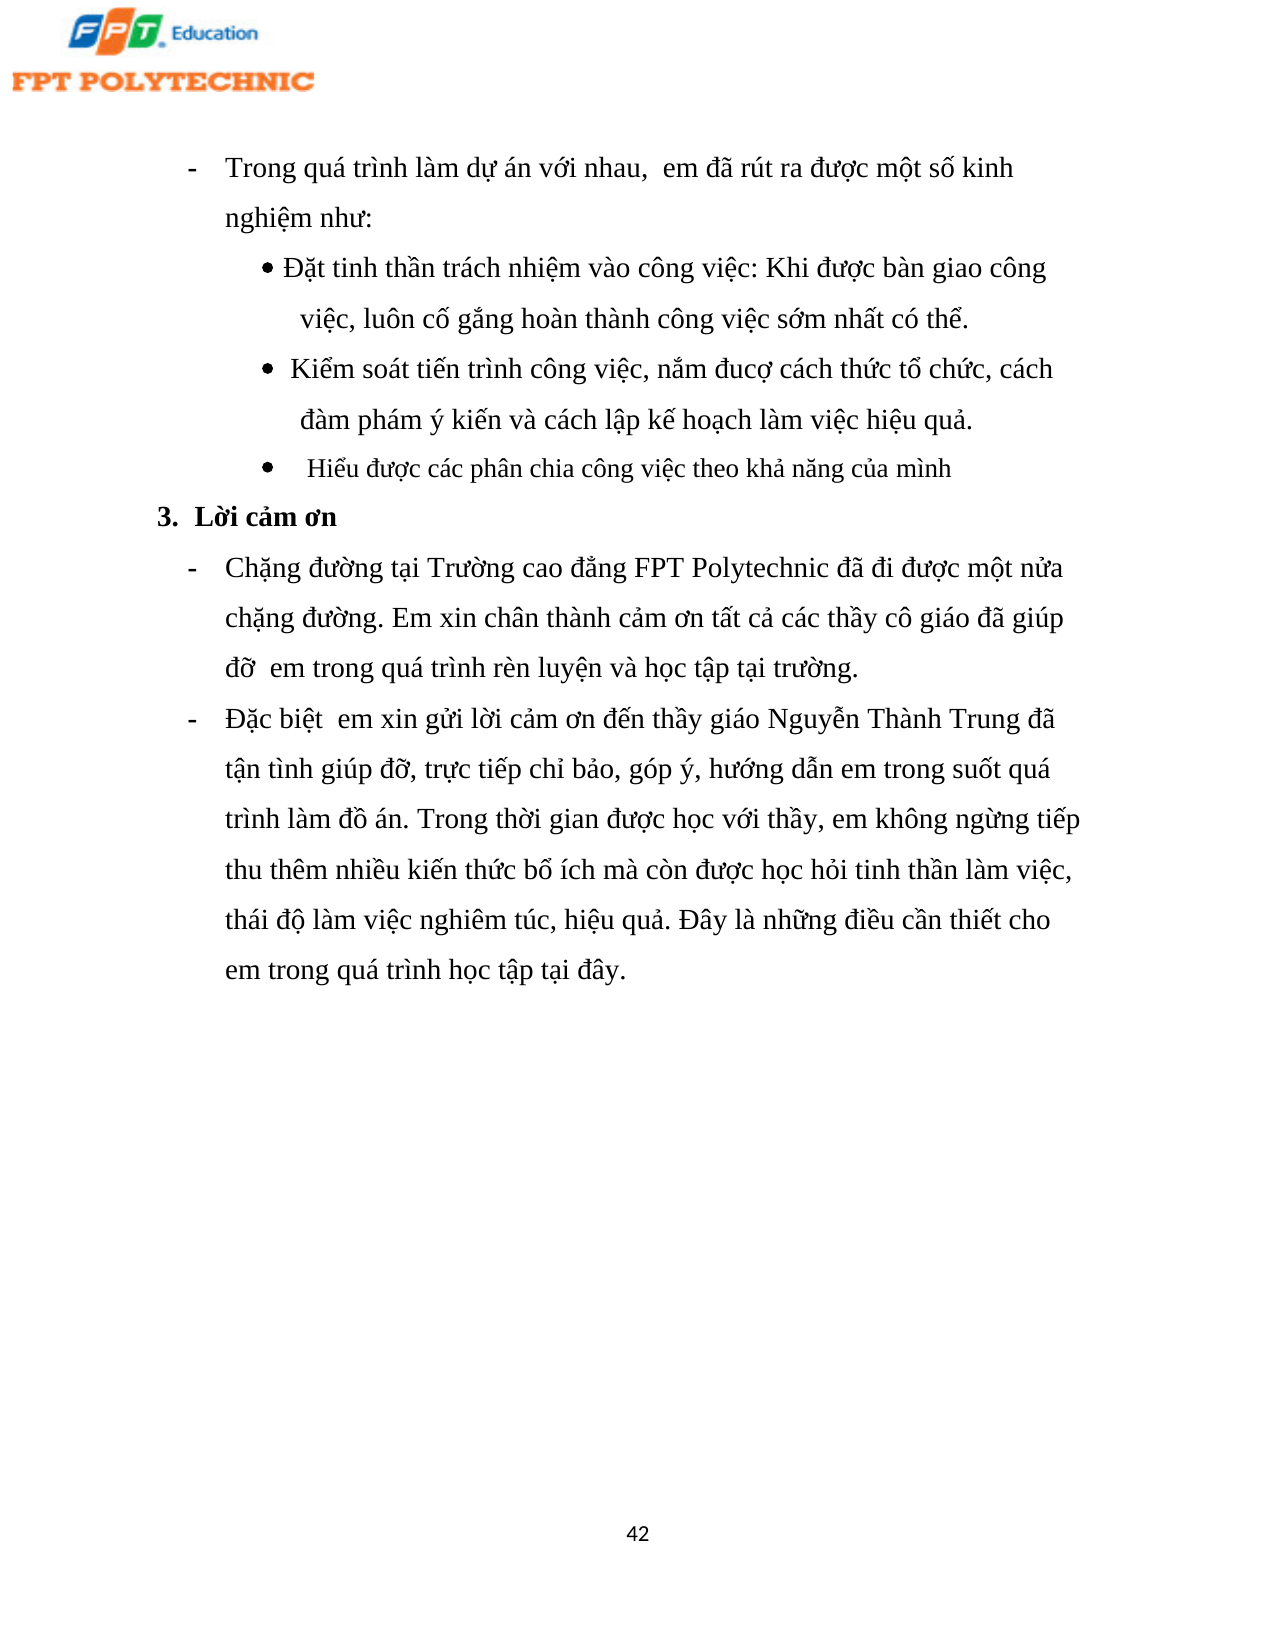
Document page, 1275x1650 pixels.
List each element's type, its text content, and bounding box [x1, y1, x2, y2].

picture [12, 7, 315, 92]
list Chặng đường tại Trường cao đẳng FPT Polytechnic đã đi được một nửa chặng đường. Em xin chân thành cảm ơn tất cả các thầy cô giáo đã giúp đỡ em trong quá trình rèn luyện và học tập tại trường. [187, 550, 1092, 684]
list Đặt tinh thần trách nhiệm vào công việc: Khi được bàn giao công việc, luôn cố gắng hoàn thành công việc sớm nhất có thể. [262, 251, 1092, 334]
list Hiểu được các phân chia công việc theo khả năng của mình [262, 452, 1058, 484]
list Đặc biệt em xin gửi lời cảm ơn đến thầy giáo Nguyễn Thành Trung đã tận tình giúp đỡ, trực tiếp chỉ bảo, góp ý, hướng dẫn em trong suốt quá trình làm đồ án. Trong thời gian được học với thầy, em không ngừng tiếp thu thêm nhiều kiến thức bổ ích mà còn được học hỏi tinh thần làm việc, thái độ làm việc nghiêm túc, hiệu quả. Đây là những điều cần thiết cho em trong quá trình học tập tại đây. [187, 701, 1092, 986]
list Trong quá trình làm dự án với nhau, em đã rút ra được một số kinh nghiệm như: [187, 150, 1092, 234]
list Lời cảm ơn [157, 499, 1058, 533]
list Kiểm soát tiến trình công việc, nắm đucợ cách thức tổ chức, cách đàm phám ý kiến và cách lập kế hoạch làm việc hiệu quả. [262, 351, 1092, 435]
